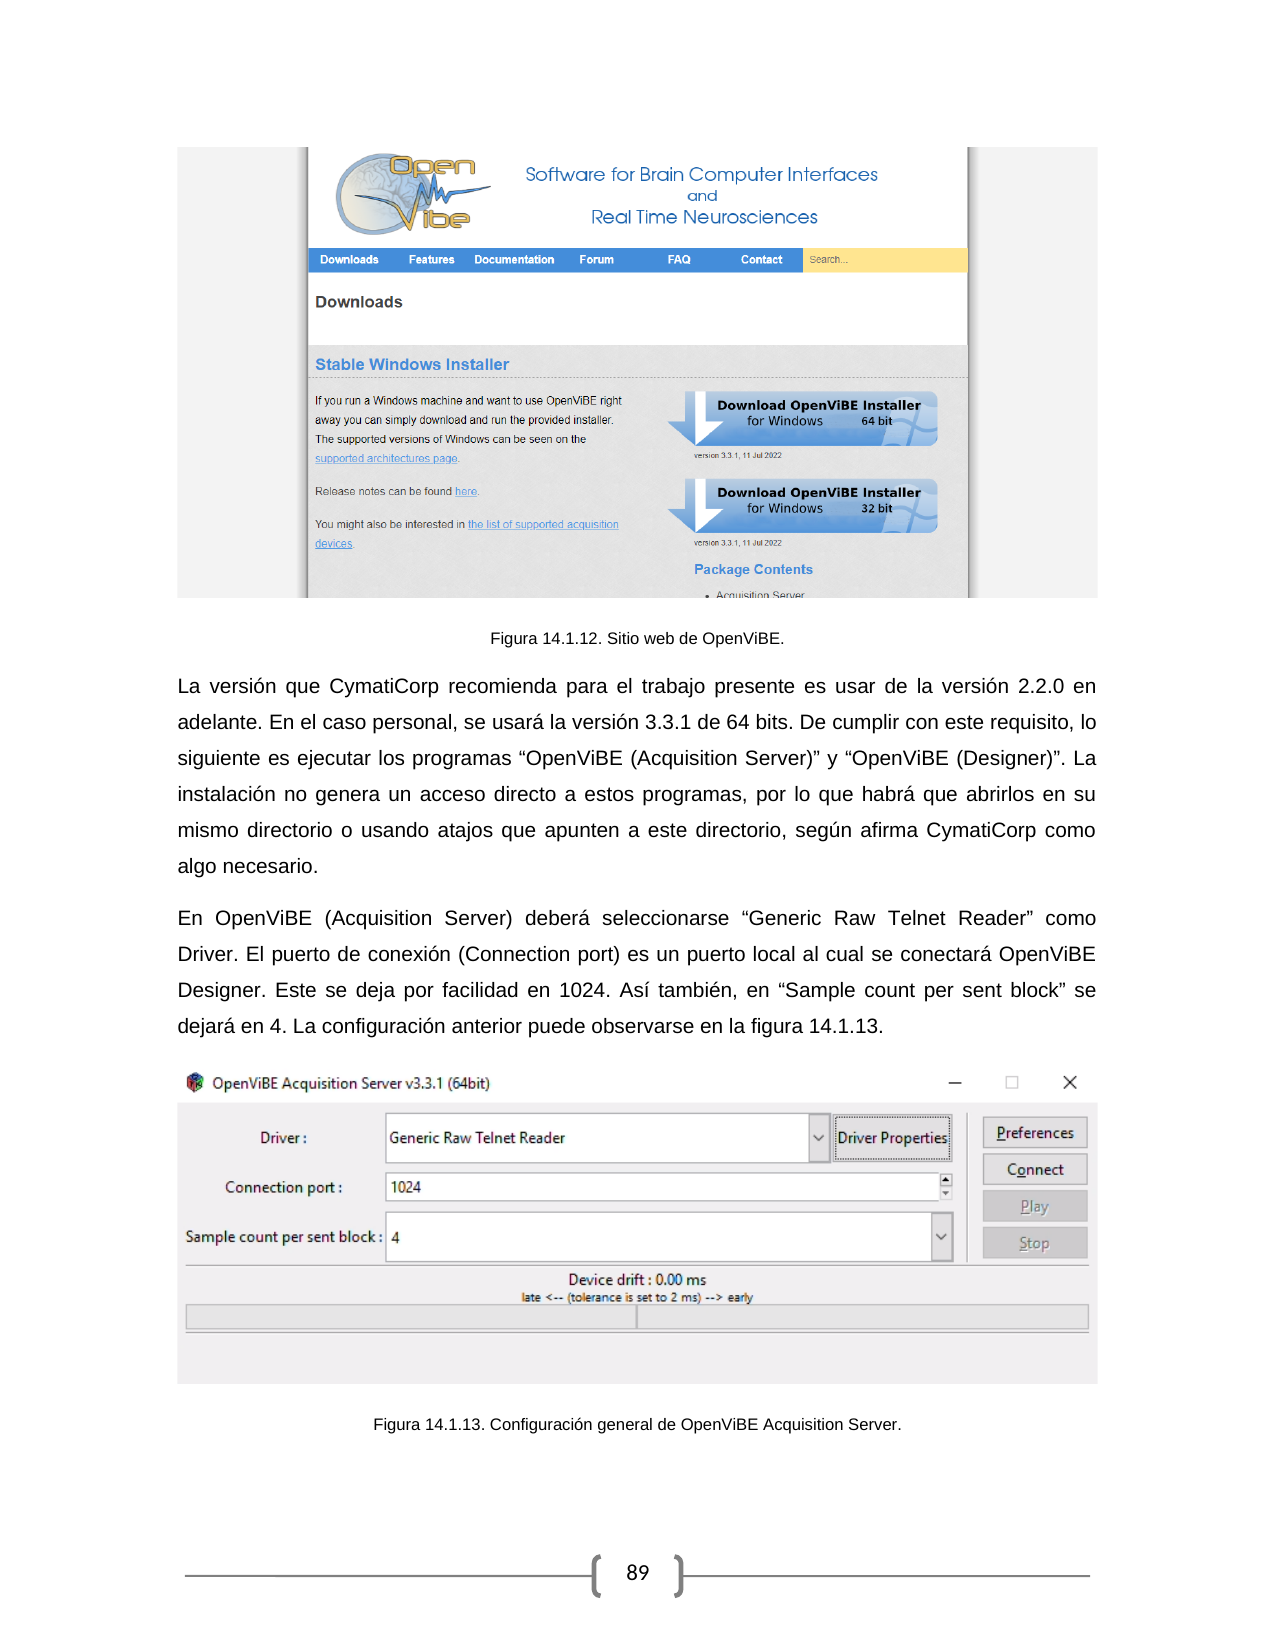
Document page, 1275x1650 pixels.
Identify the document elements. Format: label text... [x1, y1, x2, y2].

text En OpenViBE (Acquisition Server) deberá seleccionarse “Generic Raw Telnet Reader” como Driver. El puerto de conexión (Connection port) es un puerto local al cual se conectará OpenViBE Designer. Este se deja por facilidad en 1024. Así también, en “Sample count per sent block” se dejará en 4. La configuración anterior puede observarse en la figura 14.1.13. [177, 906, 1098, 1038]
picture [177, 147, 1098, 598]
picture [177, 1066, 1098, 1384]
text Figura 14.1.12. Sitio web de OpenViBE. [177, 628, 1098, 648]
text Figura 14.1.13. Configuración general de OpenViBE Acquisition Server. [177, 1414, 1098, 1433]
text La versión que CymatiCorp recomienda para el trabajo presente es usar de la versión 2.2.0 en adelante. En el caso personal, se usará la versión 3.3.1 de 64 bits. De cumplir con este requisito, lo siguiente es ejecutar los programas “OpenViBE (Acquisition Server)” y “OpenViBE (Designer)”. La instalación no genera un acceso directo a estos programas, por lo que habrá que abrirlos en su mismo directorio o usando atajos que apunten a este directorio, según afirma CymatiCorp como algo necesario. [177, 674, 1098, 878]
